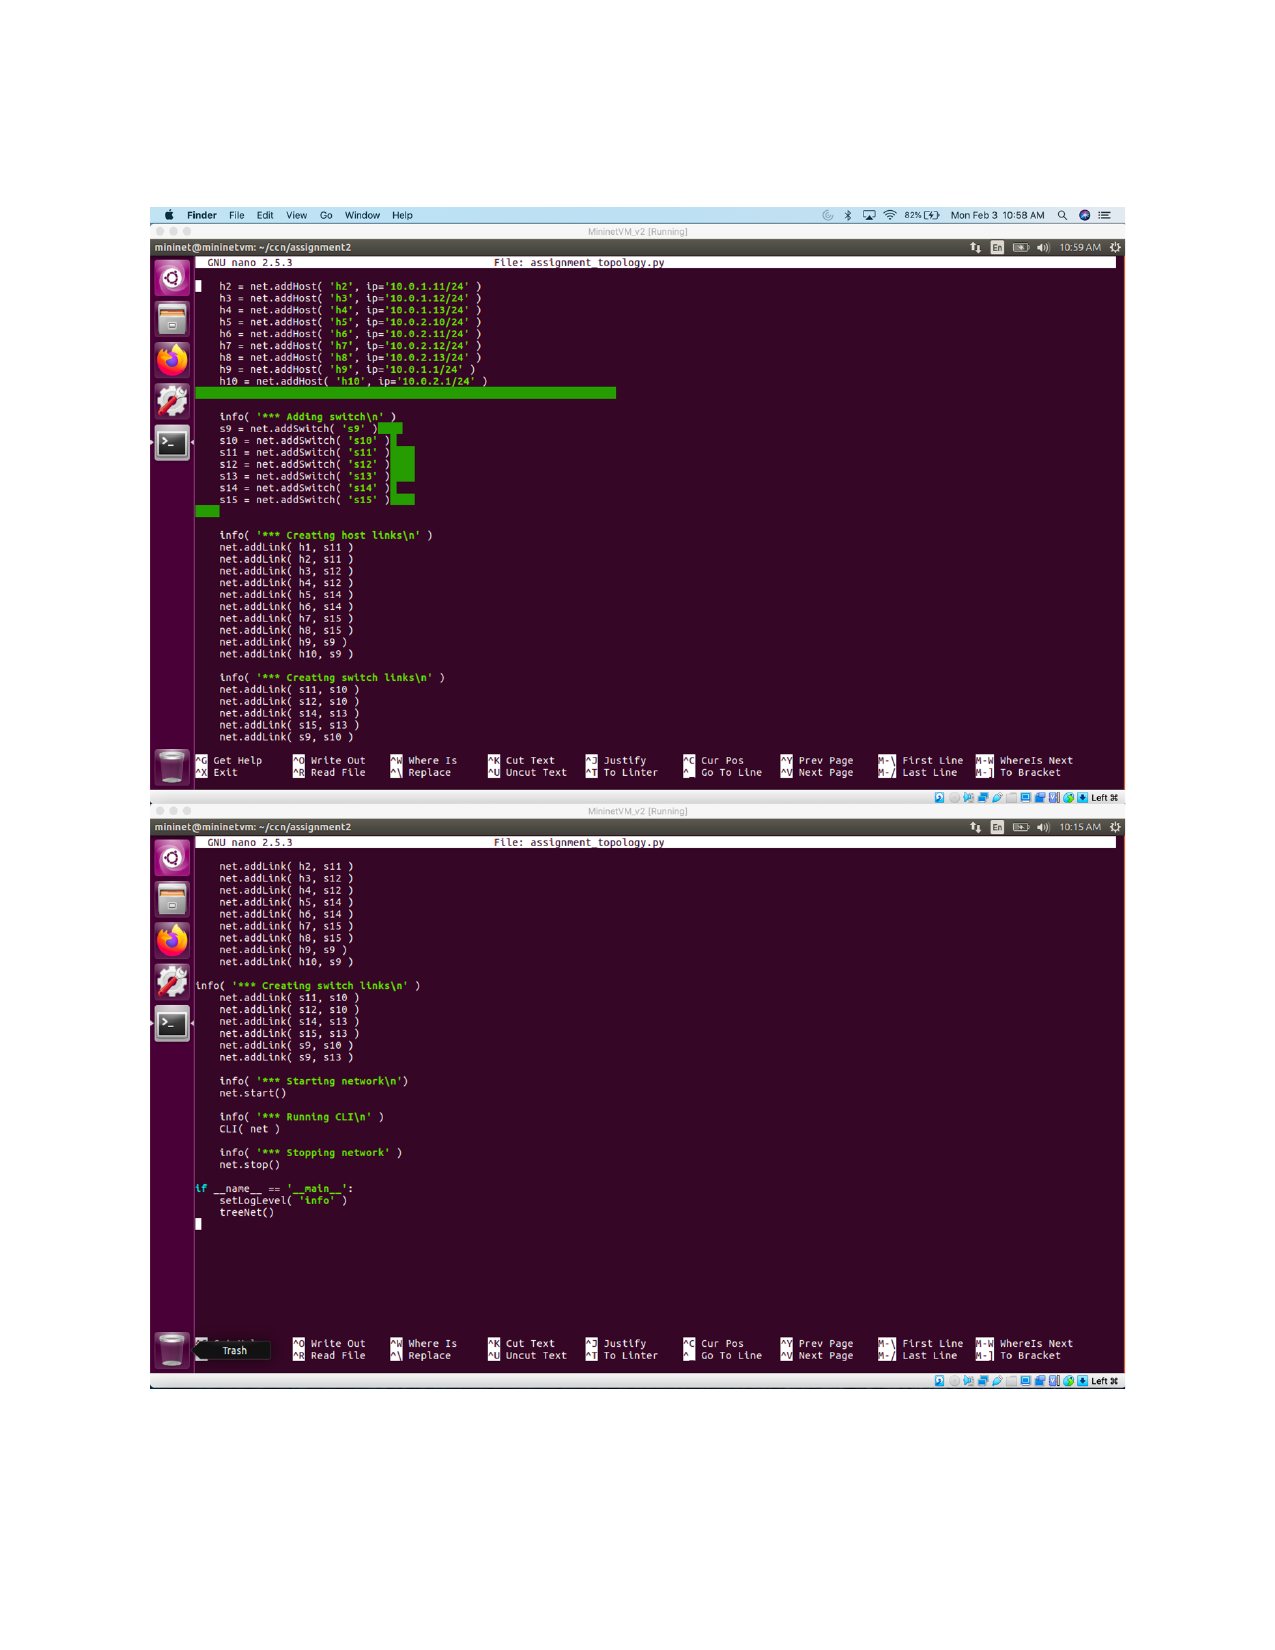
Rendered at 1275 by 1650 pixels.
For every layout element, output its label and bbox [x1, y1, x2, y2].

picture [150, 207, 1125, 1389]
